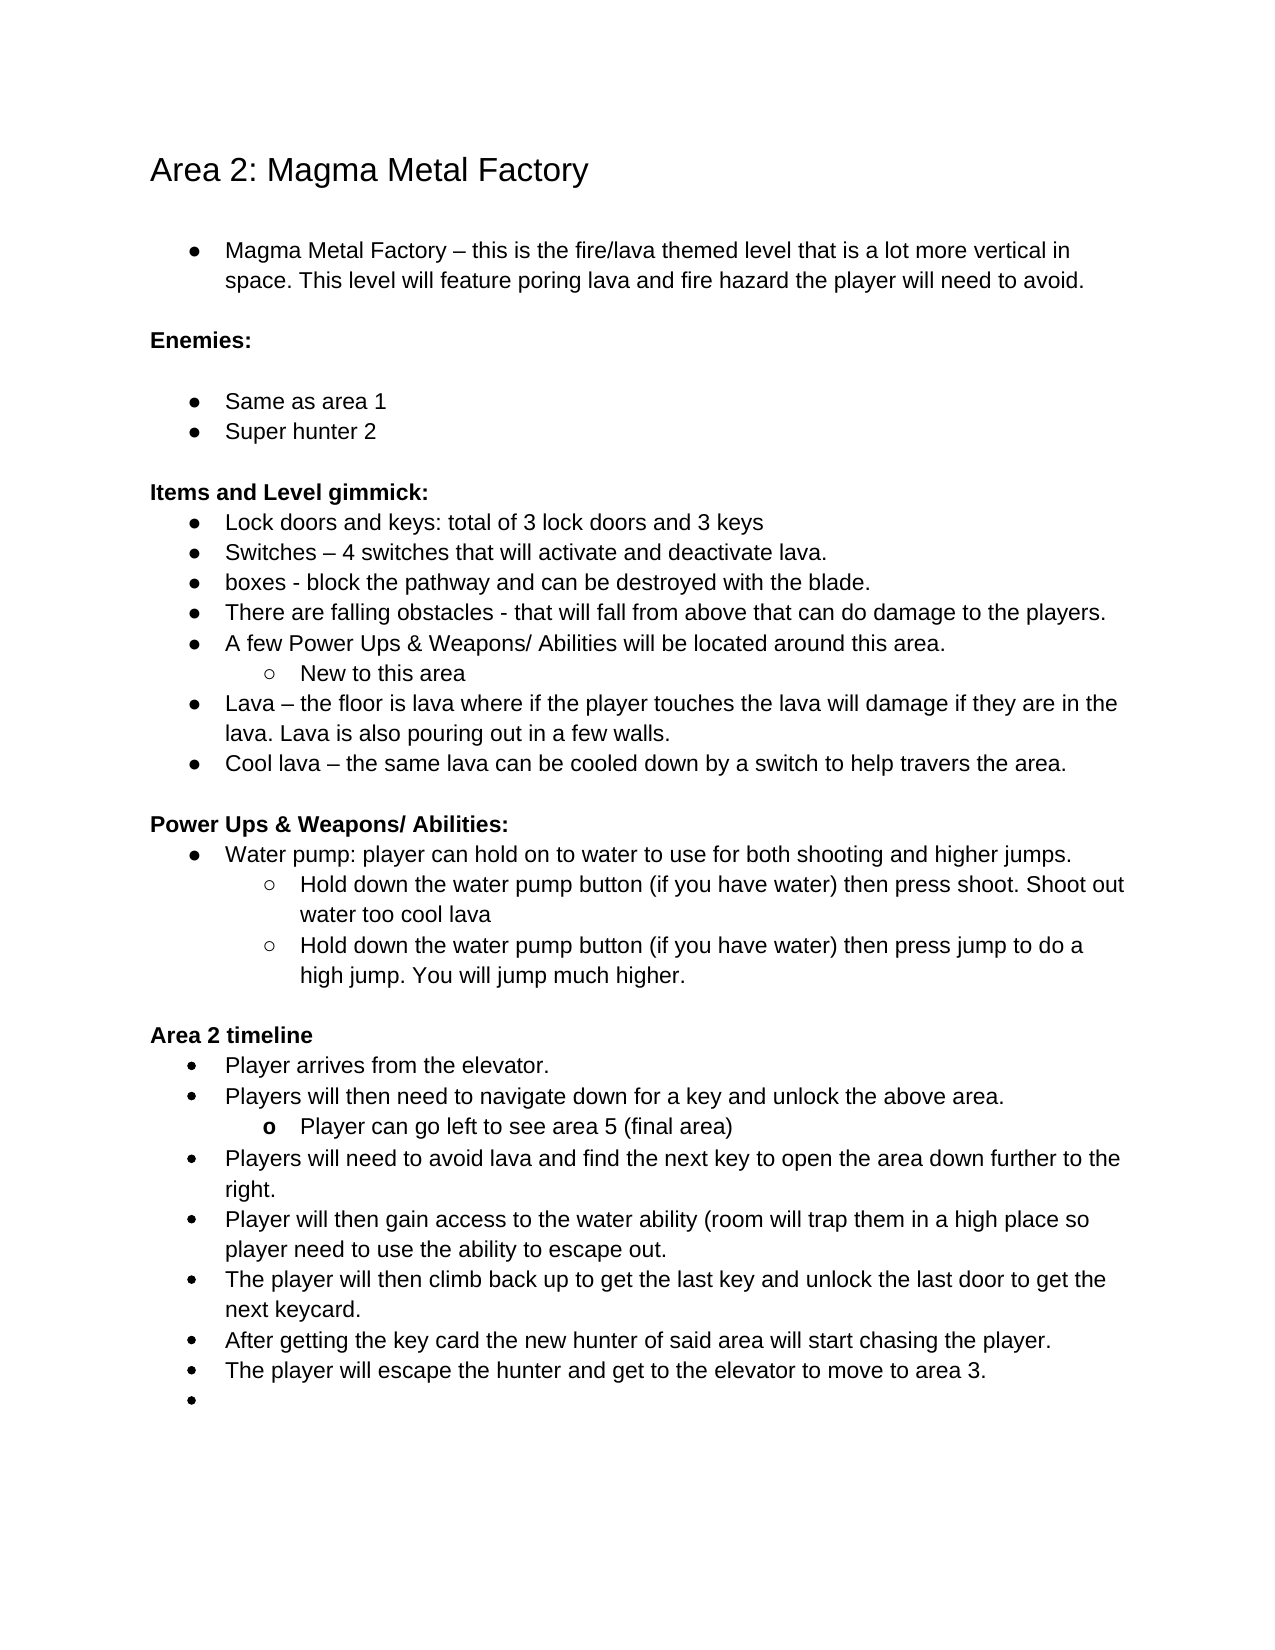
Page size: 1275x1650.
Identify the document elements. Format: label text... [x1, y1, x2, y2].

list Water pump: player can hold on to water to use for both shooting and higher jumps. [187, 841, 1125, 867]
list After getting the key card the new hunter of said area will start chasing the player. [187, 1327, 1125, 1353]
list Hold down the water pump button (if you have water) then press jump to do a high jump. You will jump much higher. [262, 932, 1125, 988]
list New to this area [262, 660, 1125, 686]
list Lock doors and keys: total of 3 lock doors and 3 keys [187, 509, 1125, 535]
list There are falling obstacles - that will fall from above that can do damage to the players. [187, 599, 1125, 626]
list Magma Metal Factory – this is the fire/lava themed level that is a lot more vertical in space. This level will feature poring lava and fire hazard the player will need to avoid. [187, 237, 1125, 293]
text Items and Level gimmick: [150, 478, 1125, 505]
list boxes - block the pathway and can be destroyed with the blade. [187, 569, 1125, 596]
list Same as area 1 [187, 388, 1125, 414]
list The player will then climb back up to get the last key and unlock the last door to get the next keycard. [187, 1266, 1125, 1323]
text Area 2 timeline [150, 1022, 1125, 1049]
list Player will then gain access to the water ability (room will trap them in a high place so player need to use the ability to escape out. [187, 1206, 1125, 1262]
list Switches – 4 switches that will activate and deactivate lava. [187, 539, 1125, 565]
list Players will then need to navigate down for a key and unlock the above area. [187, 1083, 1125, 1109]
list Super hunter 2 [187, 418, 1125, 444]
list Lava – the floor is lava where if the player touches the lava will damage if they are in the lava. Lava is also pouring out in a few walls. [187, 690, 1125, 747]
list A few Power Ups & Weapons/ Abilities will be located around this area. [187, 629, 1125, 656]
list Hold down the water pump button (if you have water) then press shoot. Shoot out water too cool lava [262, 871, 1125, 928]
subtitle Area 2: Magma Metal Factory [150, 150, 1125, 188]
list Player arrives from the elevator. [187, 1052, 1125, 1079]
text Power Ups & Weapons/ Abilities: [150, 811, 1125, 837]
list Cool lava – the same lava can be cooled down by a switch to help travers the area. [187, 750, 1125, 777]
text Enemies: [150, 327, 1125, 354]
list Players will need to avoid lava and find the next key to open the area down further to the right. [187, 1145, 1125, 1202]
list Player can go left to see area 5 (final area) [262, 1113, 1125, 1141]
list The player will escape the hunter and get to the elevator to move to area 3. [187, 1357, 1125, 1383]
